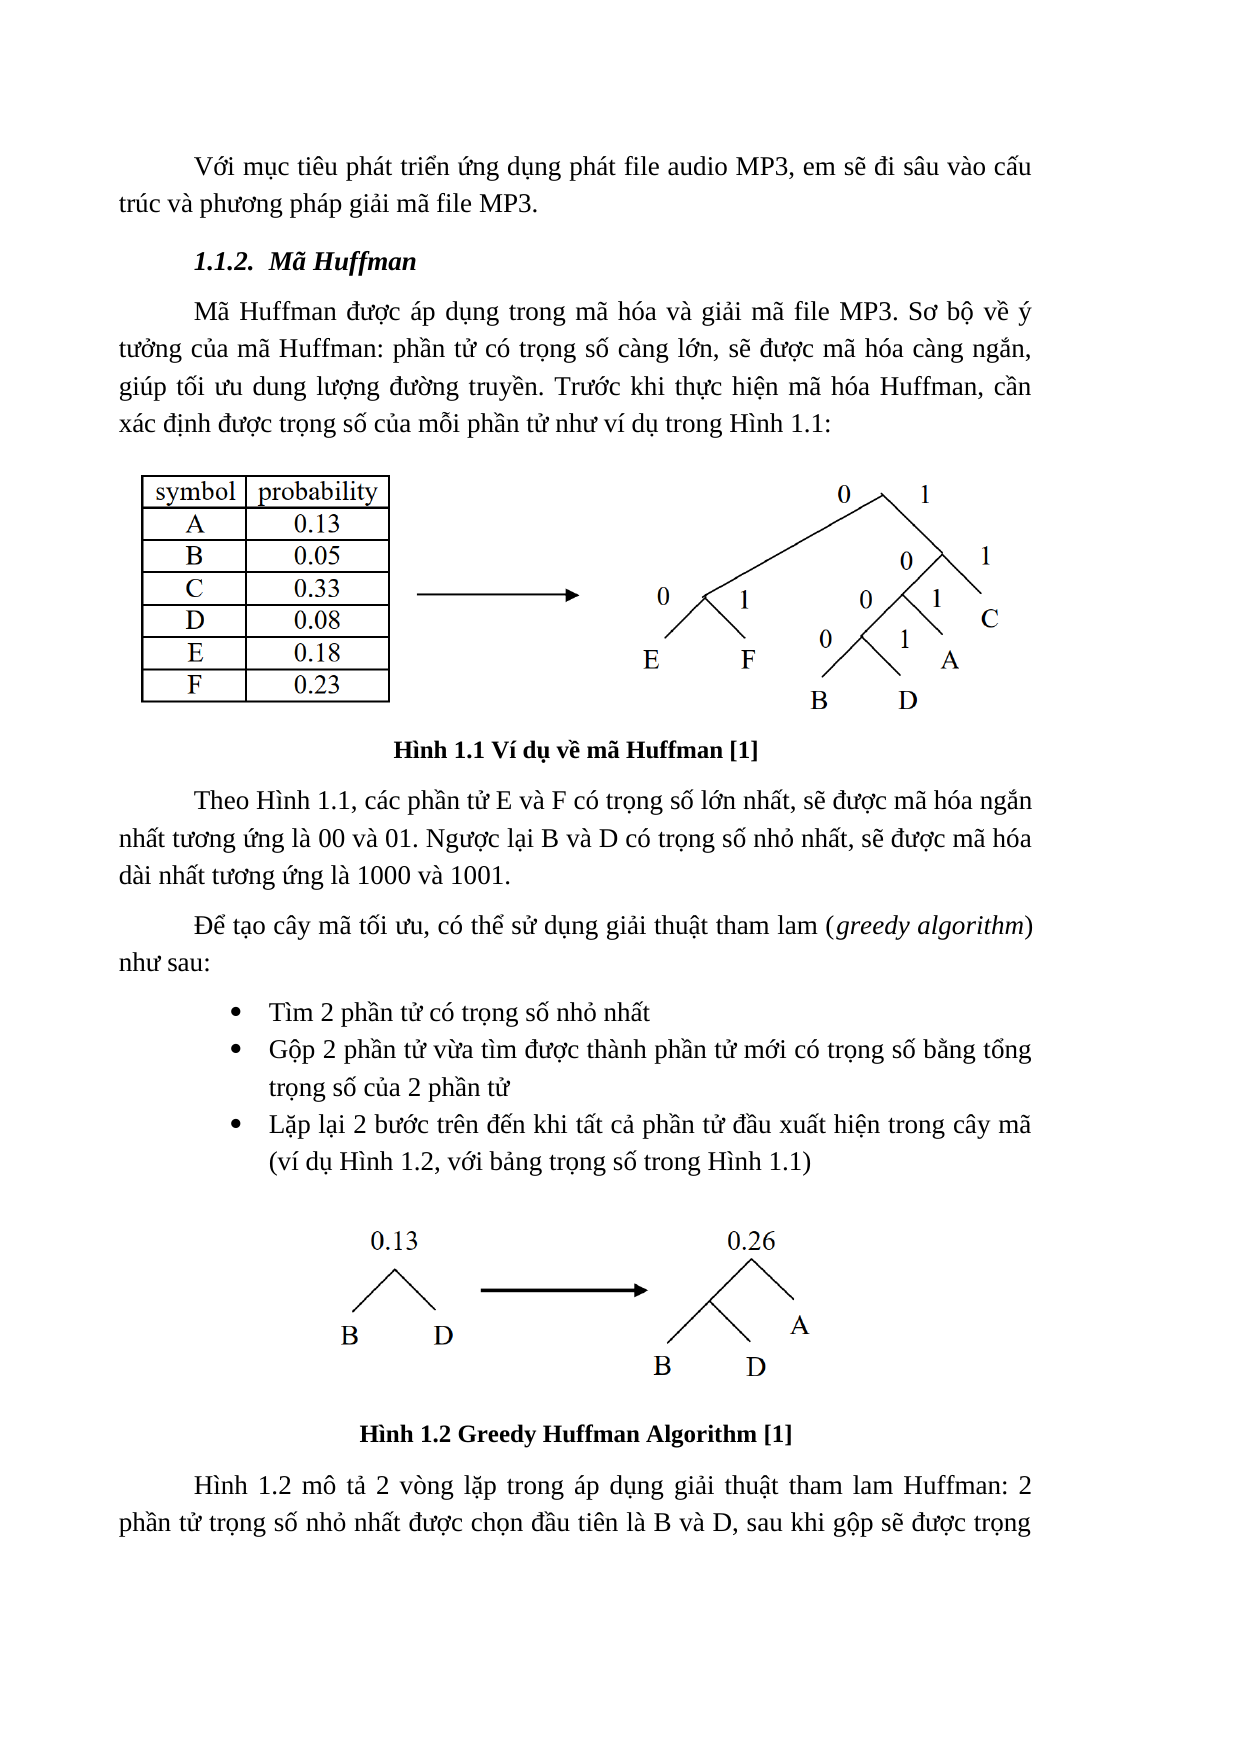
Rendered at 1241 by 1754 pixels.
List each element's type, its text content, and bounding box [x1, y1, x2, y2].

text Để tạo cây mã tối ưu, có thể sử dụng giải thuật tham lam (greedy algorithm) như sau: [118, 909, 1033, 977]
list Lặp lại 2 bước trên đến khi tất cả phần tử đầu xuất hiện trong cây mã (ví dụ Hình 1.2, với bảng trọng số trong Hình 1.1) [231, 1108, 1033, 1177]
list Gộp 2 phần tử vừa tìm được thành phần tử mới có trọng số bằng tổng trọng số của 2 phần tử [231, 1033, 1033, 1102]
text Mã Huffman được áp dụng trong mã hóa và giải mã file MP3. Sơ bộ về ý tưởng của mã Huffman: phần tử có trọng số càng lớn, sẽ được mã hóa càng ngắn, giúp tối ưu dung lượng đường truyền. Trước khi thực hiện mã hóa Huffman, cần xác định được trọng số của mỗi phần tử như ví dụ trong Hình 1.1: [118, 295, 1033, 438]
text Theo Hình 1.1, các phần tử E và F có trọng số lớn nhất, sẽ được mã hóa ngắn nhất tương ứng là 00 và 01. Ngược lại B và D có trọng số nhỏ nhất, sẽ được mã hóa dài nhất tương ứng là 1000 và 1001. [118, 784, 1033, 890]
list Tìm 2 phần tử có trọng số nhỏ nhất [231, 996, 1033, 1027]
text Với mục tiêu phát triển ứng dụng phát file audio MP3, em sẽ đi sâu vào cấu trúc và phương pháp giải mã file MP3. [118, 150, 1033, 218]
picture [326, 1195, 826, 1401]
subtitle Mã Huffman [193, 245, 1033, 277]
picture [118, 456, 1034, 717]
